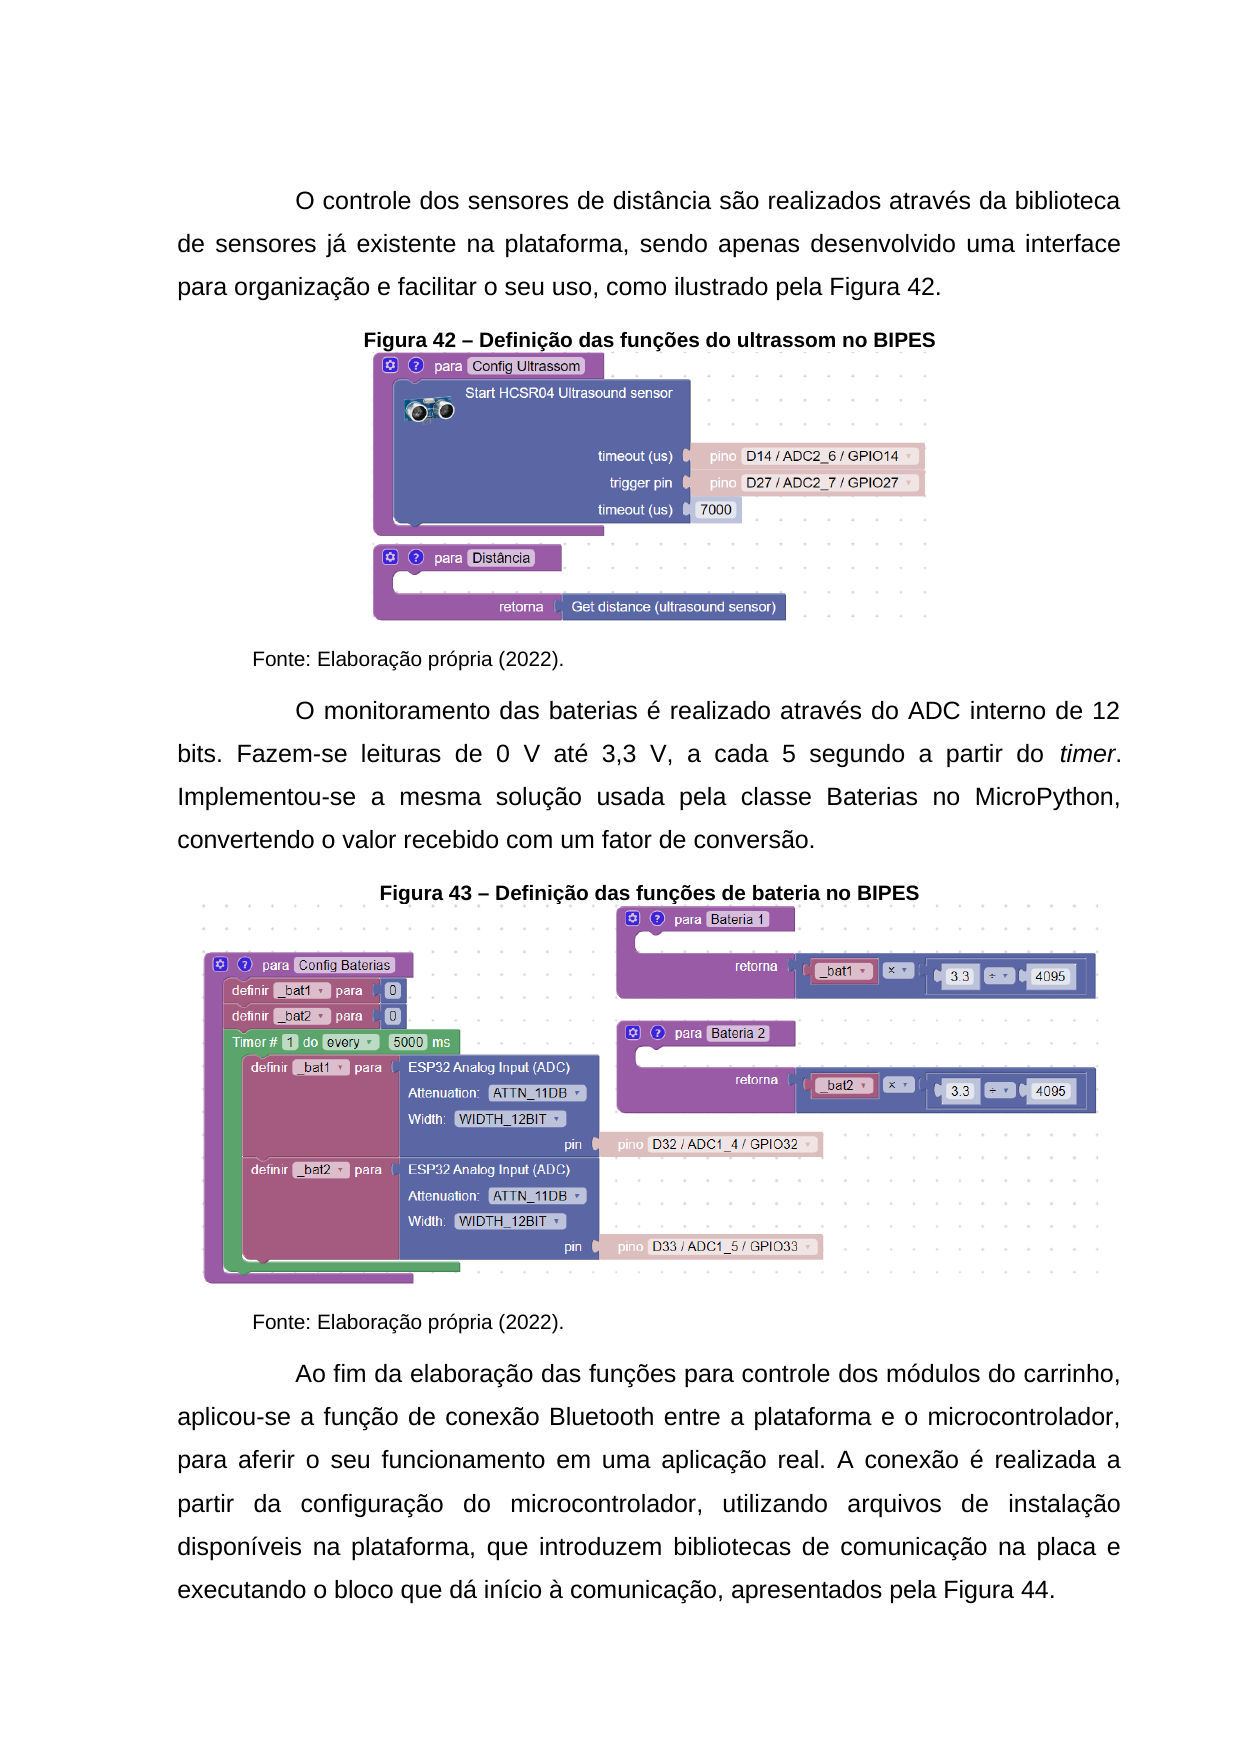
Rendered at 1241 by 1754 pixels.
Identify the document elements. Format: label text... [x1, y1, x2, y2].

text O controle dos sensores de distância são realizados através da biblioteca de sensores já existente na plataforma, sendo apenas desenvolvido uma interface para organização e facilitar o seu uso, como ilustrado pela Figura 42. [177, 186, 1122, 301]
text O monitoramento das baterias é realizado através do ADC interno de 12 bits. Fazem-se leituras de 0 V até 3,3 V, a cada 5 segundo a partir do timer. Implementou-se a mesma solução usada pela classe Baterias no MicroPython, convertendo o valor recebido com um fator de conversão. [177, 696, 1122, 854]
text Fonte: Elaboração própria (2022). [177, 647, 1122, 671]
picture [372, 352, 927, 622]
picture [201, 904, 1099, 1286]
text Fonte: Elaboração própria (2022). [177, 1310, 1122, 1334]
text Ao fim da elaboração das funções para controle dos módulos do carrinho, aplicou-se a função de conexão Bluetooth entre a plataforma e o microcontrolador, para aferir o seu funcionamento em uma aplicação real. A conexão é realizada a partir da configuração do microcontrolador, utilizando arquivos de instalação disponíveis na plataforma, que introduzem bibliotecas de comunicação na placa e executando o bloco que dá início à comunicação, apresentados pela Figura 44. [177, 1359, 1122, 1603]
